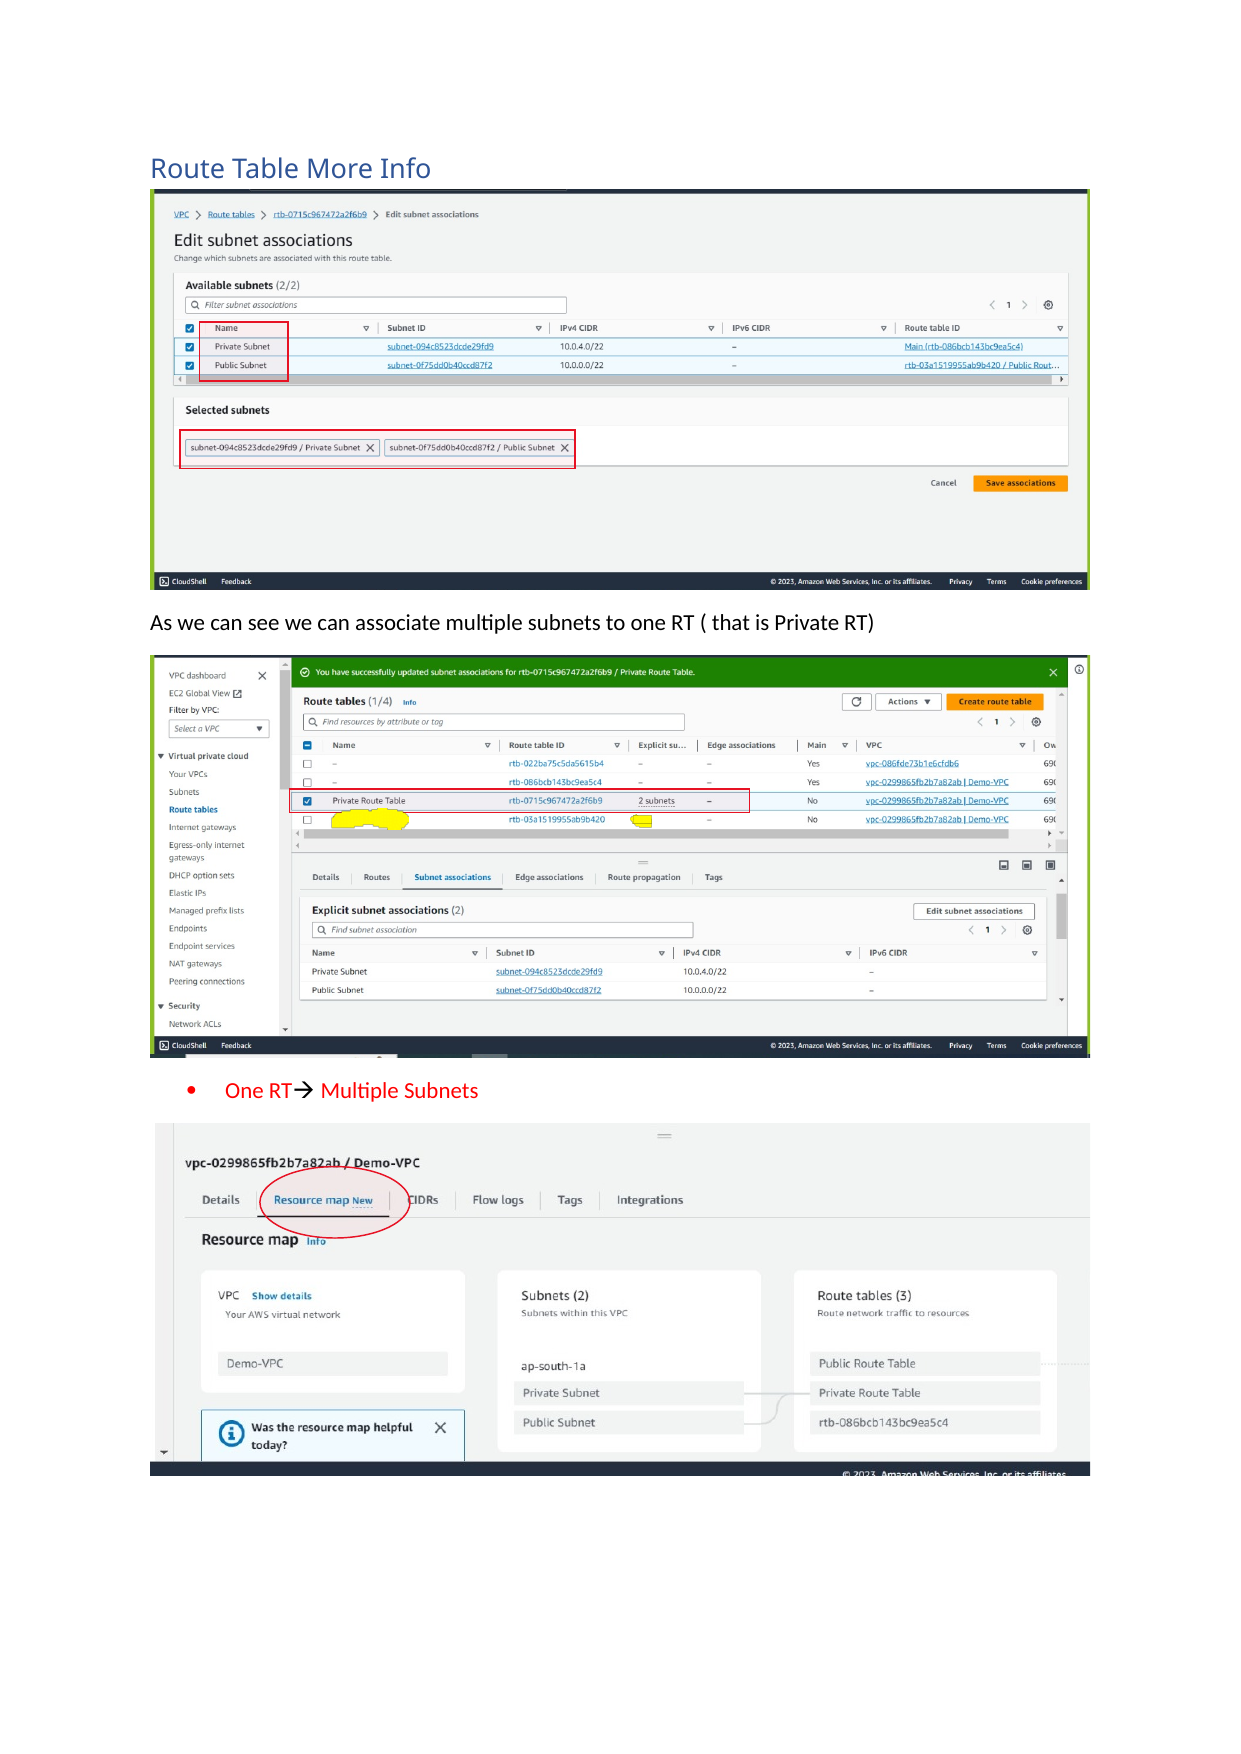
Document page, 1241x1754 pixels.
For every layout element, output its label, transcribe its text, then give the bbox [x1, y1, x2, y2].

subtitle Route Table More Info [150, 150, 1090, 187]
picture [150, 1123, 1091, 1476]
list One RT Multiple Subnets [187, 1077, 1090, 1104]
text As we can see we can associate multiple subnets to one RT ( that is Private RT) [150, 608, 1090, 636]
picture [150, 189, 1090, 590]
picture [150, 655, 1091, 1058]
